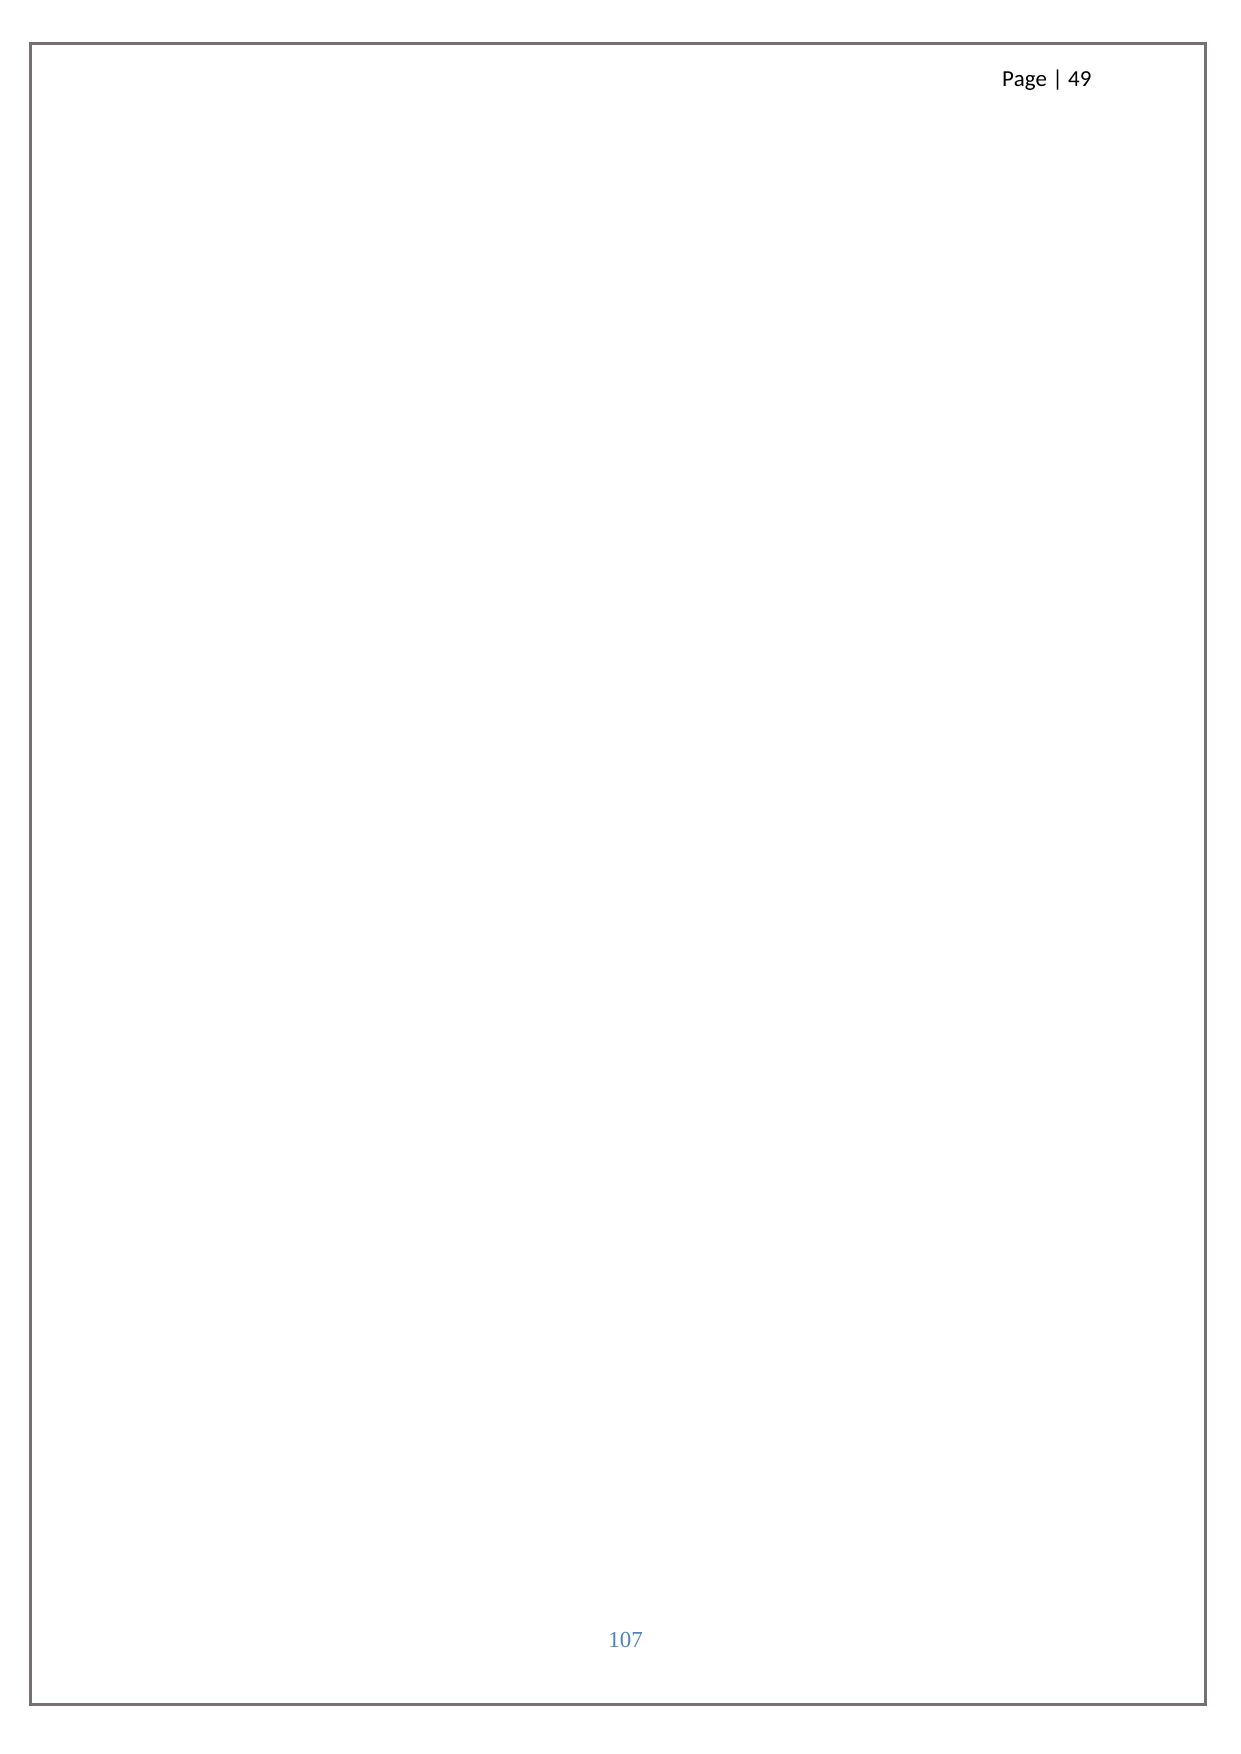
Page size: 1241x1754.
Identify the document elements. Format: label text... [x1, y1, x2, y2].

text Page | 49 [44, 64, 1091, 93]
